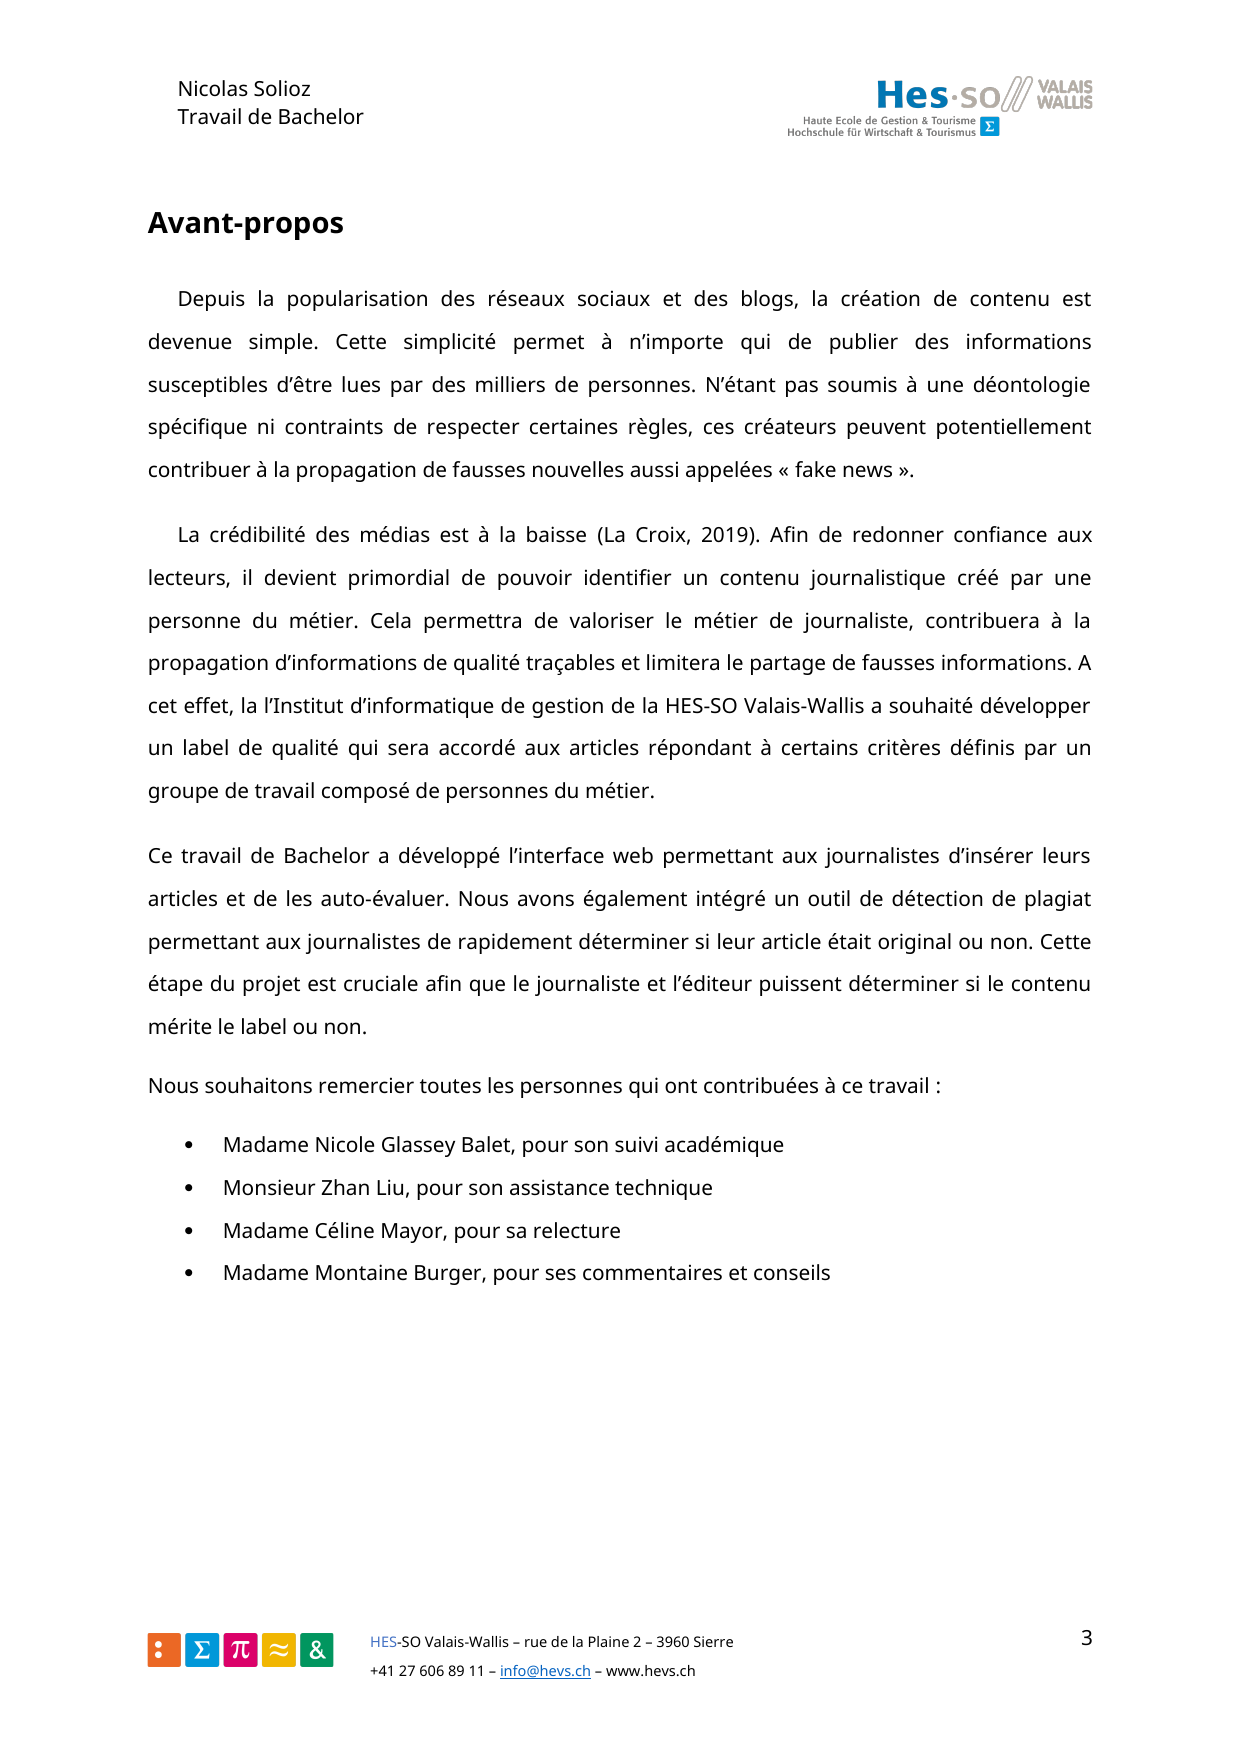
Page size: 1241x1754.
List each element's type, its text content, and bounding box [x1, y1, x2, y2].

picture [219, 1633, 334, 1667]
picture [788, 76, 1093, 136]
picture [147, 1633, 185, 1667]
picture [196, 1654, 209, 1658]
text Depuis la popularisation des réseaux sociaux et des blogs, la création de contenu est devenue simple. Cette simplicité permet à n’importe qui de publier des informations susceptibles d’être lues par des milliers de personnes. N’étant pas soumis à une déontologie spécifique ni contraints de respecter certaines règles, ces créateurs peuvent potentiellement contribuer à la propagation de fausses nouvelles aussi appelées « fake news ». [148, 284, 1093, 483]
text Nous souhaitons remercier toutes les personnes qui ont contribuées à ce travail : [148, 1071, 1093, 1100]
list Monsieur Zhan Liu, pour son assistance technique [185, 1173, 1093, 1202]
text Ce travail de Bachelor a développé l’interface web permettant aux journalistes d’insérer leurs articles et de les auto-évaluer. Nous avons également intégré un outil de détection de plagiat permettant aux journalistes de rapidement déterminer si leur article était original ou non. Cette étape du projet est cruciale afin que le journaliste et l’éditeur puissent déterminer si le contenu mérite le label ou non. [148, 842, 1093, 1041]
list Madame Montaine Burger, pour ses commentaires et conseils [185, 1258, 1093, 1287]
list Madame Nicole Glassey Balet, pour son suivi académique [185, 1131, 1093, 1159]
picture [196, 1642, 202, 1652]
text La crédibilité des médias est à la baisse. Afin de redonner confiance aux lecteurs, il devient primordial de pouvoir identifier un contenu journalistique créé par une personne du métier. Cela permettra de valoriser le métier de journaliste, contribuera à la propagation d’informations de qualité traçables et limitera le partage de fausses informations. A cet effet, la l’Institut d’informatique de gestion de la HES-SO Valais-Wallis a souhaité développer un label de qualité qui sera accordé aux articles répondant à certains critères définis par un groupe de travail composé de personnes du métier. [148, 521, 1093, 804]
list Madame Céline Mayor, pour sa relecture [185, 1216, 1093, 1244]
subtitle Avant-propos [148, 202, 1093, 242]
